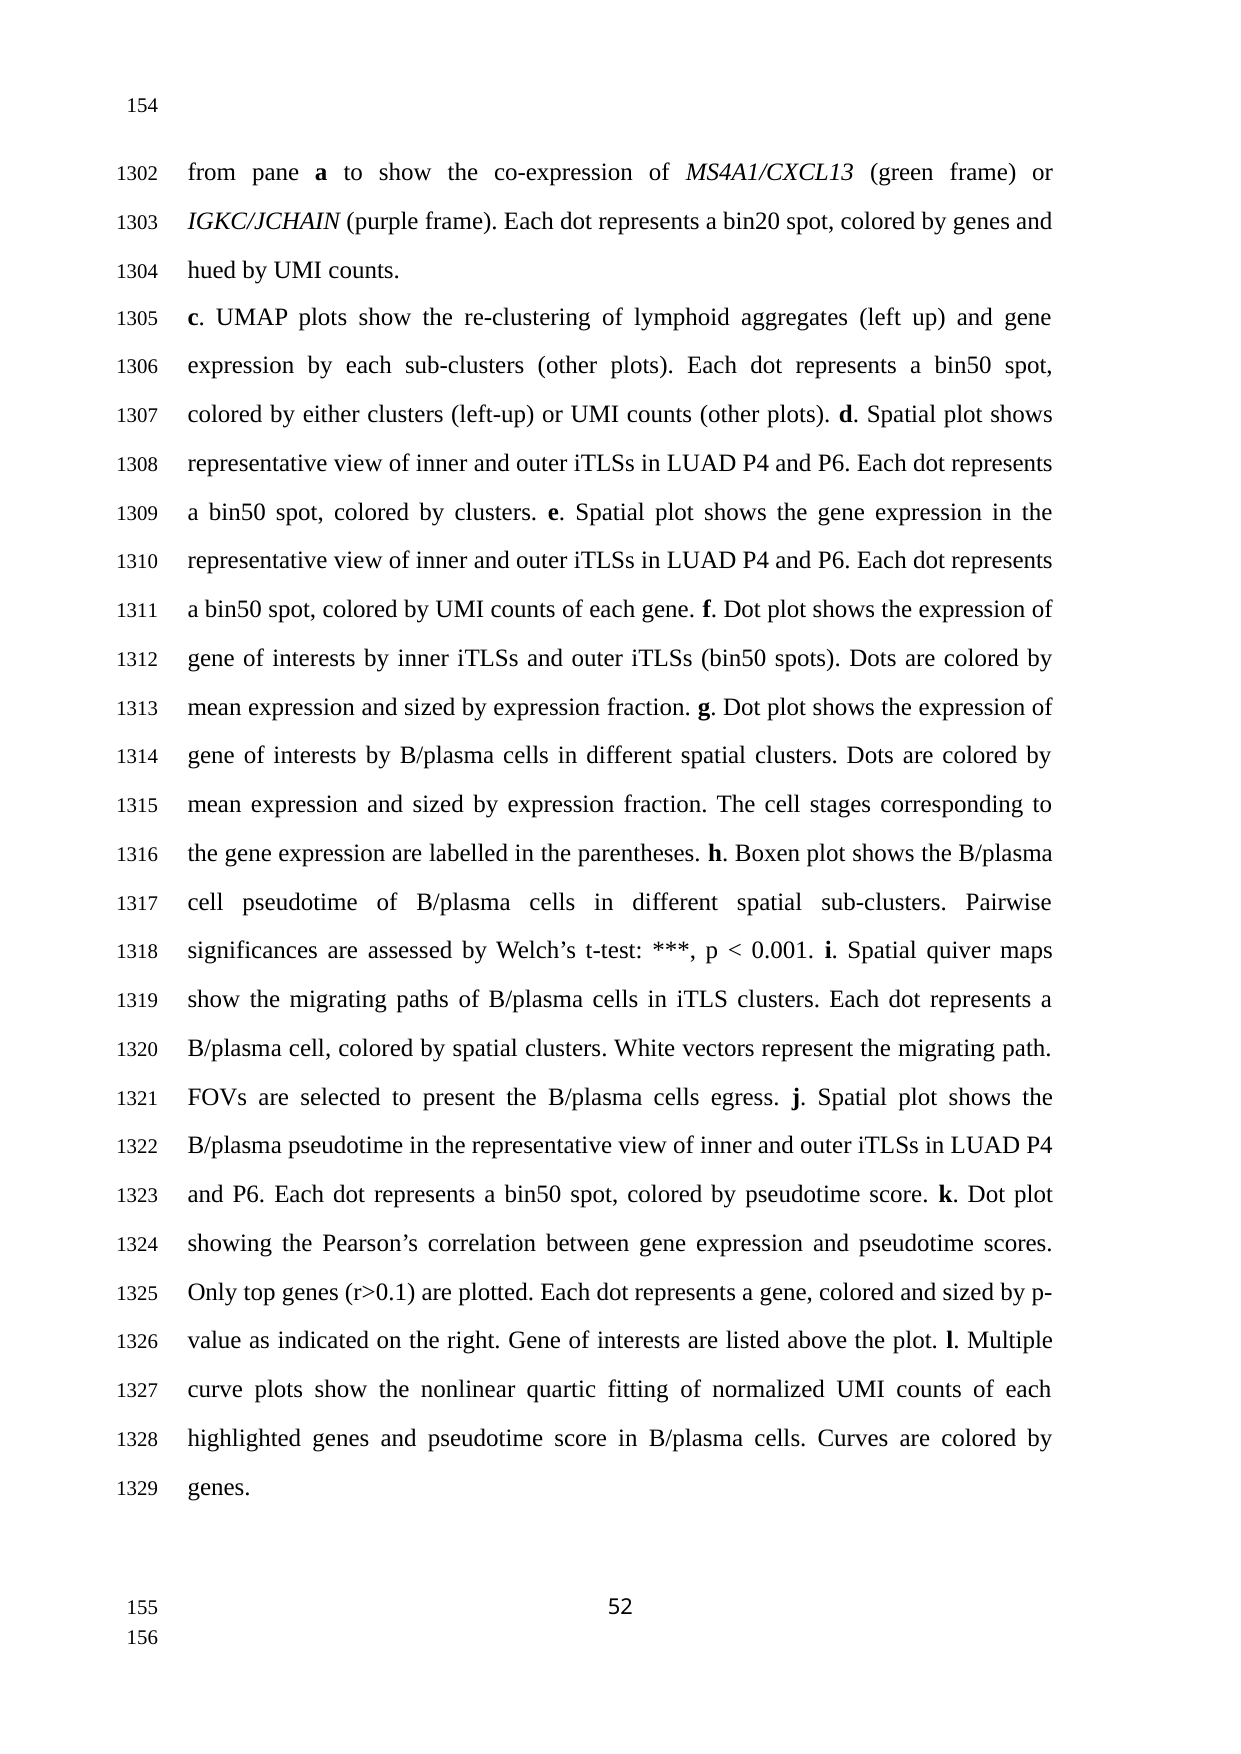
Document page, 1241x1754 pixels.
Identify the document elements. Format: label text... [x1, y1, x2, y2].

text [187, 156, 1053, 286]
text c. UMAP plots show the re-clustering of lymphoid aggregates (left up) and gene expression by each sub-clusters (other plots). Each dot represents a bin50 spot, colored by either clusters (left-up) or UMI counts (other plots). d. Spatial plot shows representative view of inner and outer iTLSs in LUAD P4 and P6. Each dot represents a bin50 spot, colored by clusters. e. Spatial plot shows the gene expression in the representative view of inner and outer iTLSs in LUAD P4 and P6. Each dot represents a bin50 spot, colored by UMI counts of each gene. f. Dot plot shows the expression of gene of interests by inner iTLSs and outer iTLSs (bin50 spots). Dots are colored by mean expression and sized by expression fraction. g. Dot plot shows the expression of gene of interests by B/plasma cells in different spatial clusters. Dots are colored by mean expression and sized by expression fraction. The cell stages corresponding to the gene expression are labelled in the parentheses. h. Boxen plot shows the B/plasma cell pseudotime of B/plasma cells in different spatial sub-clusters. Pairwise significances are assessed by Welch’s t-test: ***, p < 0.001. i. Spatial quiver maps show the migrating paths of B/plasma cells in iTLS clusters. Each dot represents a B/plasma cell, colored by spatial clusters. White vectors represent the migrating path. FOVs are selected to present the B/plasma cells egress. j. Spatial plot shows the B/plasma pseudotime in the representative view of inner and outer iTLSs in LUAD P4 and P6. Each dot represents a bin50 spot, colored by pseudotime score. k. Dot plot showing the Pearson’s correlation between gene expression and pseudotime scores. Only top genes (r>0.1) are plotted. Each dot represents a gene, colored and sized by p-value as indicated on the right. Gene of interests are listed above the plot. l. Multiple curve plots show the nonlinear quartic fitting of normalized UMI counts of each highlighted genes and pseudotime score in B/plasma cells. Curves are colored by genes. [187, 300, 1053, 1502]
